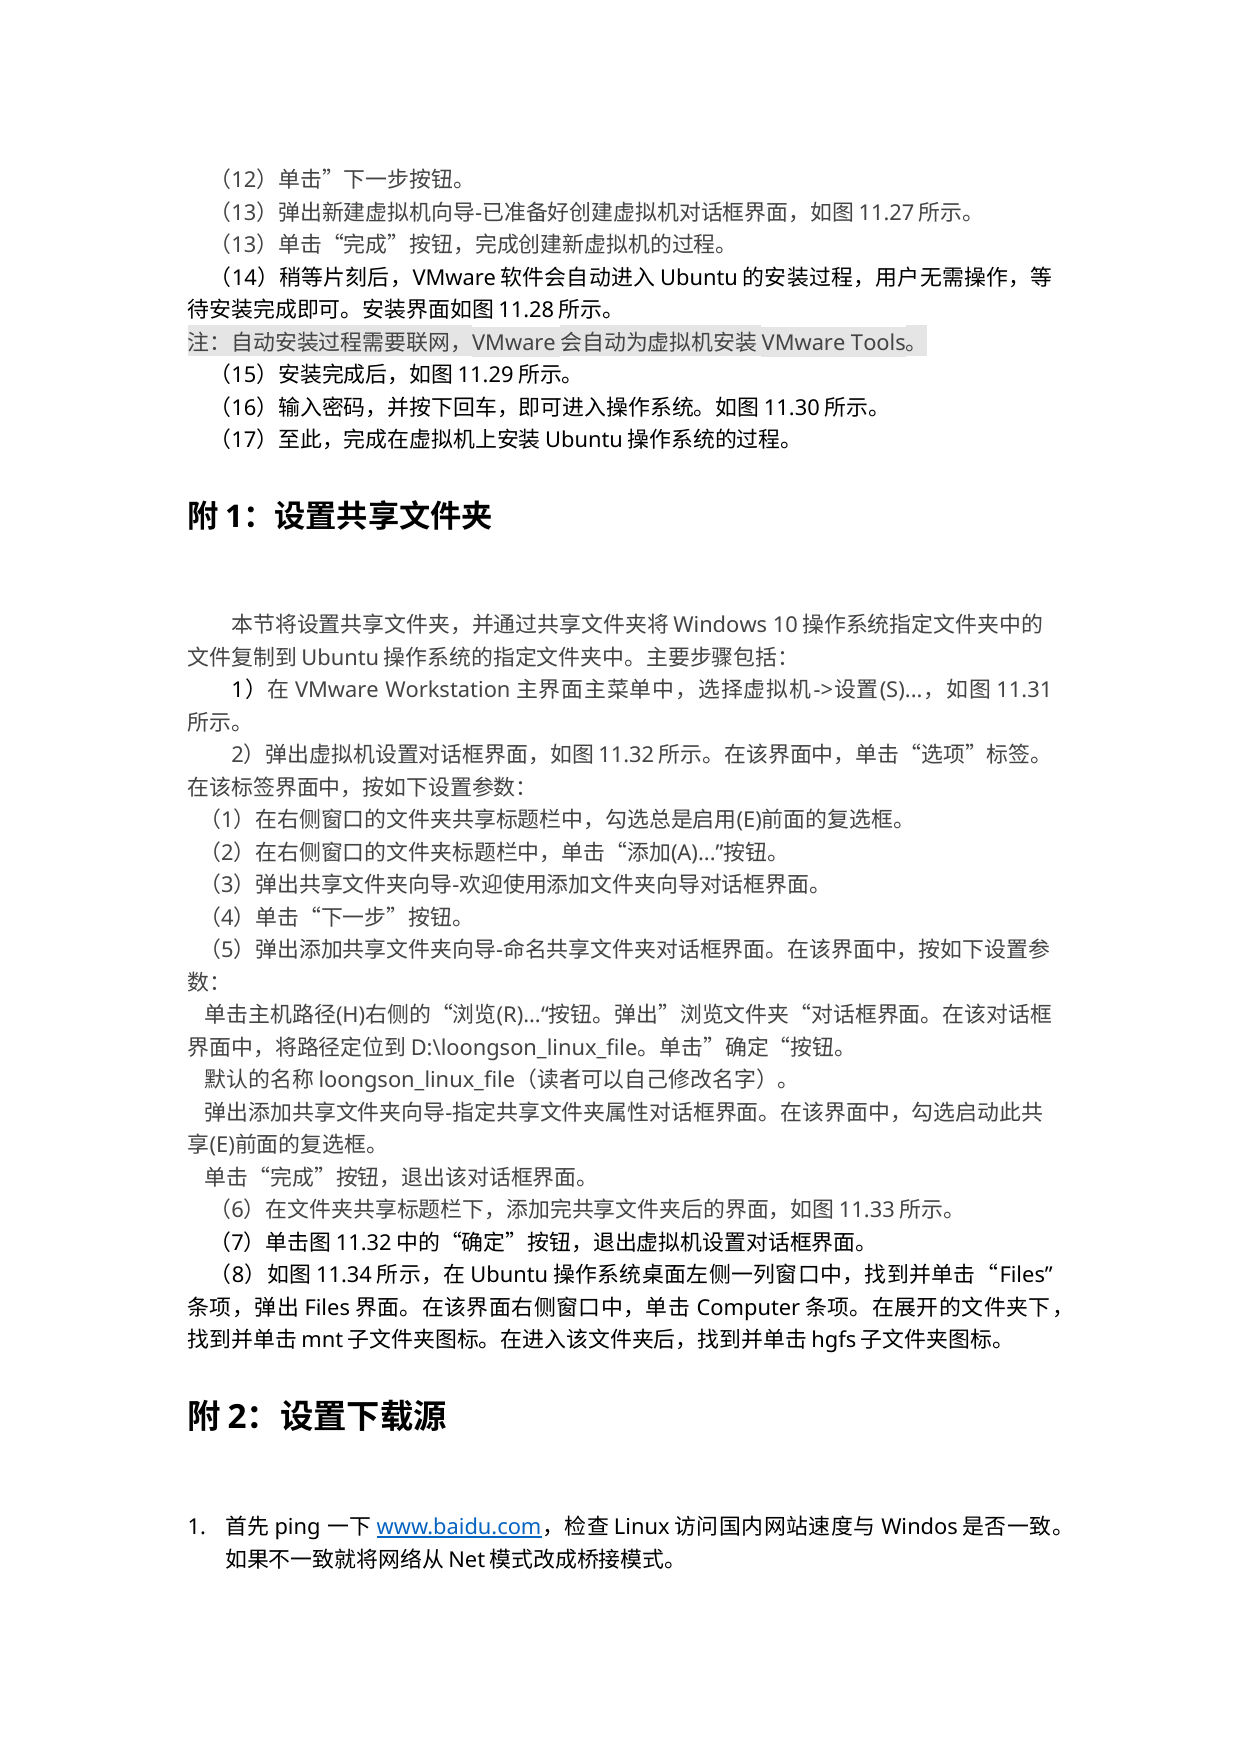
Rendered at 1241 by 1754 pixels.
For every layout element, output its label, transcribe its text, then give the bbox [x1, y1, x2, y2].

text （8）如图11.34所示，在Ubuntu操作系统桌面左侧一列窗口中，找到并单击“Files”条项，弹出Files界面。在该界面右侧窗口中，单击Computer条项。在展开的文件夹下，找到并单击mnt子文件夹图标。在进入该文件夹后，找到并单击hgfs子文件夹图标。 [187, 1257, 1053, 1354]
text （3）弹出共享文件夹向导-欢迎使用添加文件夹向导对话框界面。 [187, 867, 1053, 899]
text 单击“完成”按钮，退出该对话框界面。 [187, 1159, 1053, 1192]
text 弹出添加共享文件夹向导-指定共享文件夹属性对话框界面。在该界面中，勾选启动此共享(E)前面的复选框。 [187, 1094, 1053, 1159]
text （15）安装完成后，如图11.29所示。 [187, 357, 1053, 389]
text 本节将设置共享文件夹，并通过共享文件夹将Windows 10操作系统指定文件夹中的文件复制到Ubuntu操作系统的指定文件夹中。主要步骤包括： [187, 607, 1053, 672]
subtitle 附1：设置共享文件夹 [187, 482, 1053, 547]
text 单击主机路径(H)右侧的“浏览(R)...“按钮。弹出”浏览文件夹“对话框界面。在该对话框界面中，将路径定位到D:\loongson_linux_file。单击”确定“按钮。 [187, 997, 1053, 1062]
text （1）在右侧窗口的文件夹共享标题栏中，勾选总是启用(E)前面的复选框。 [187, 802, 1053, 834]
text （13）弹出新建虚拟机向导-已准备好创建虚拟机对话框界面，如图11.27所示。 [187, 194, 1053, 227]
subtitle 附2：设置下载源 [187, 1381, 1053, 1446]
list 首先ping 一下www.baidu.com，检查Linux访问国内网站速度与Windos是否一致。如果不一致就将网络从Net模式改成桥接模式。 [187, 1509, 1053, 1574]
text （2）在右侧窗口的文件夹标题栏中，单击“添加(A)...”按钮。 [187, 834, 1053, 867]
text 注：自动安装过程需要联网，VMware会自动为虚拟机安装VMware Tools。 [187, 324, 1053, 357]
text （14）稍等片刻后，VMware软件会自动进入Ubuntu的安装过程，用户无需操作，等待安装完成即可。安装界面如图11.28所示。 [187, 259, 1053, 324]
text 2）弹出虚拟机设置对话框界面，如图11.32所示。在该界面中，单击“选项”标签。在该标签界面中，按如下设置参数： [187, 737, 1053, 802]
text （17）至此，完成在虚拟机上安装Ubuntu操作系统的过程。 [187, 422, 1053, 454]
text （12）单击”下一步按钮。 [187, 162, 1053, 194]
text （5）弹出添加共享文件夹向导-命名共享文件夹对话框界面。在该界面中，按如下设置参数： [187, 932, 1053, 997]
text （7）单击图11.32中的“确定”按钮，退出虚拟机设置对话框界面。 [187, 1224, 1053, 1257]
text 1）在VMware Workstation主界面主菜单中，选择虚拟机->设置(S)...，如图11.31所示。 [187, 672, 1053, 737]
text 默认的名称loongson_linux_file（读者可以自己修改名字）。 [187, 1062, 1053, 1094]
text （4）单击“下一步”按钮。 [187, 899, 1053, 932]
text （16）输入密码，并按下回车，即可进入操作系统。如图11.30所示。 [187, 389, 1053, 422]
text （13）单击“完成”按钮，完成创建新虚拟机的过程。 [187, 227, 1053, 259]
text （6）在文件夹共享标题栏下，添加完共享文件夹后的界面，如图11.33所示。 [187, 1192, 1053, 1224]
